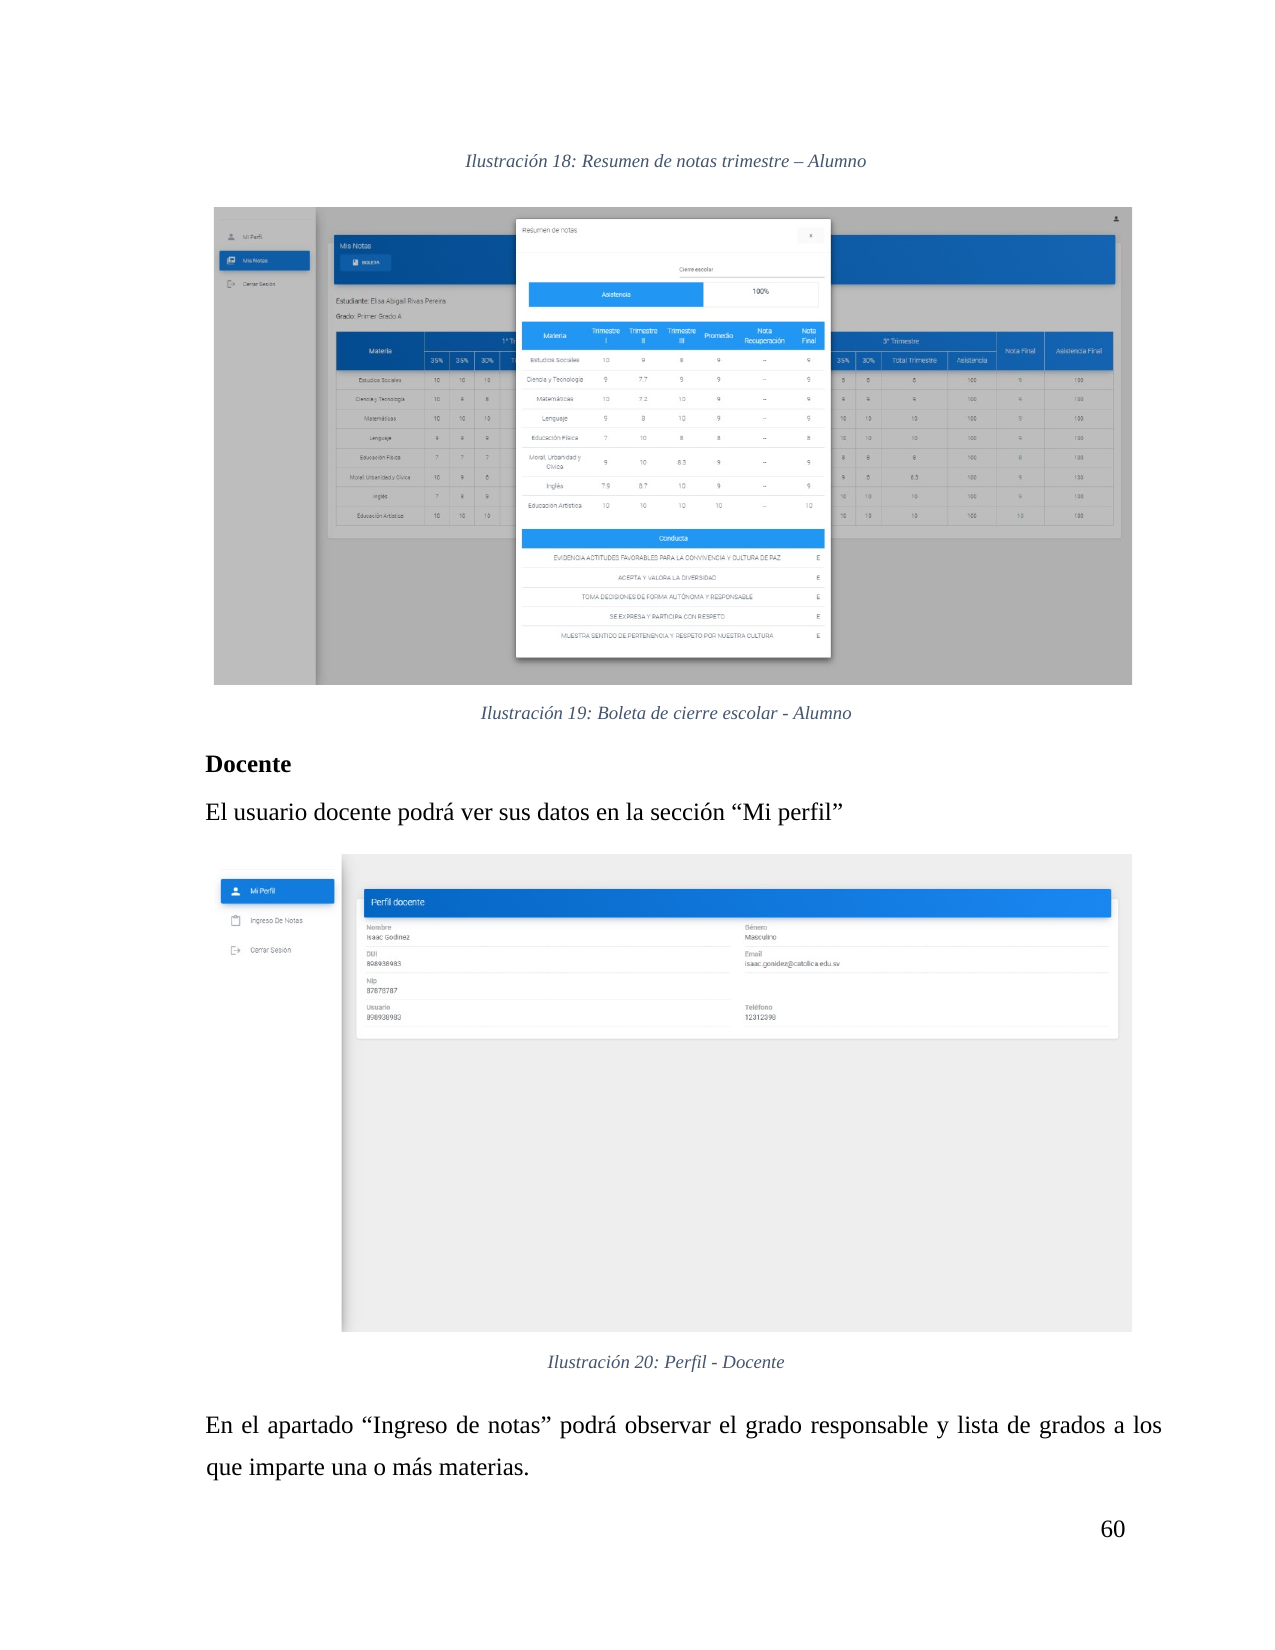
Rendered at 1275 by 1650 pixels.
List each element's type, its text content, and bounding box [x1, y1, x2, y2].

picture [213, 854, 1133, 1332]
subtitle Ilustración 20: Perfil - Docente [207, 1351, 1126, 1373]
subtitle Ilustración 19: Boleta de cierre escolar - Alumno [207, 702, 1126, 723]
text El usuario docente podrá ver sus datos en la sección “Mi perfil” [205, 797, 1164, 826]
subtitle Ilustración 18: Resumen de notas trimestre – Alumno [207, 150, 1125, 172]
text En el apartado “Ingreso de notas” podrá observar el grado responsable y lista de grados a los que imparte una o más materias. [205, 1410, 1164, 1481]
picture [213, 207, 1133, 685]
text Docente [205, 749, 1169, 778]
